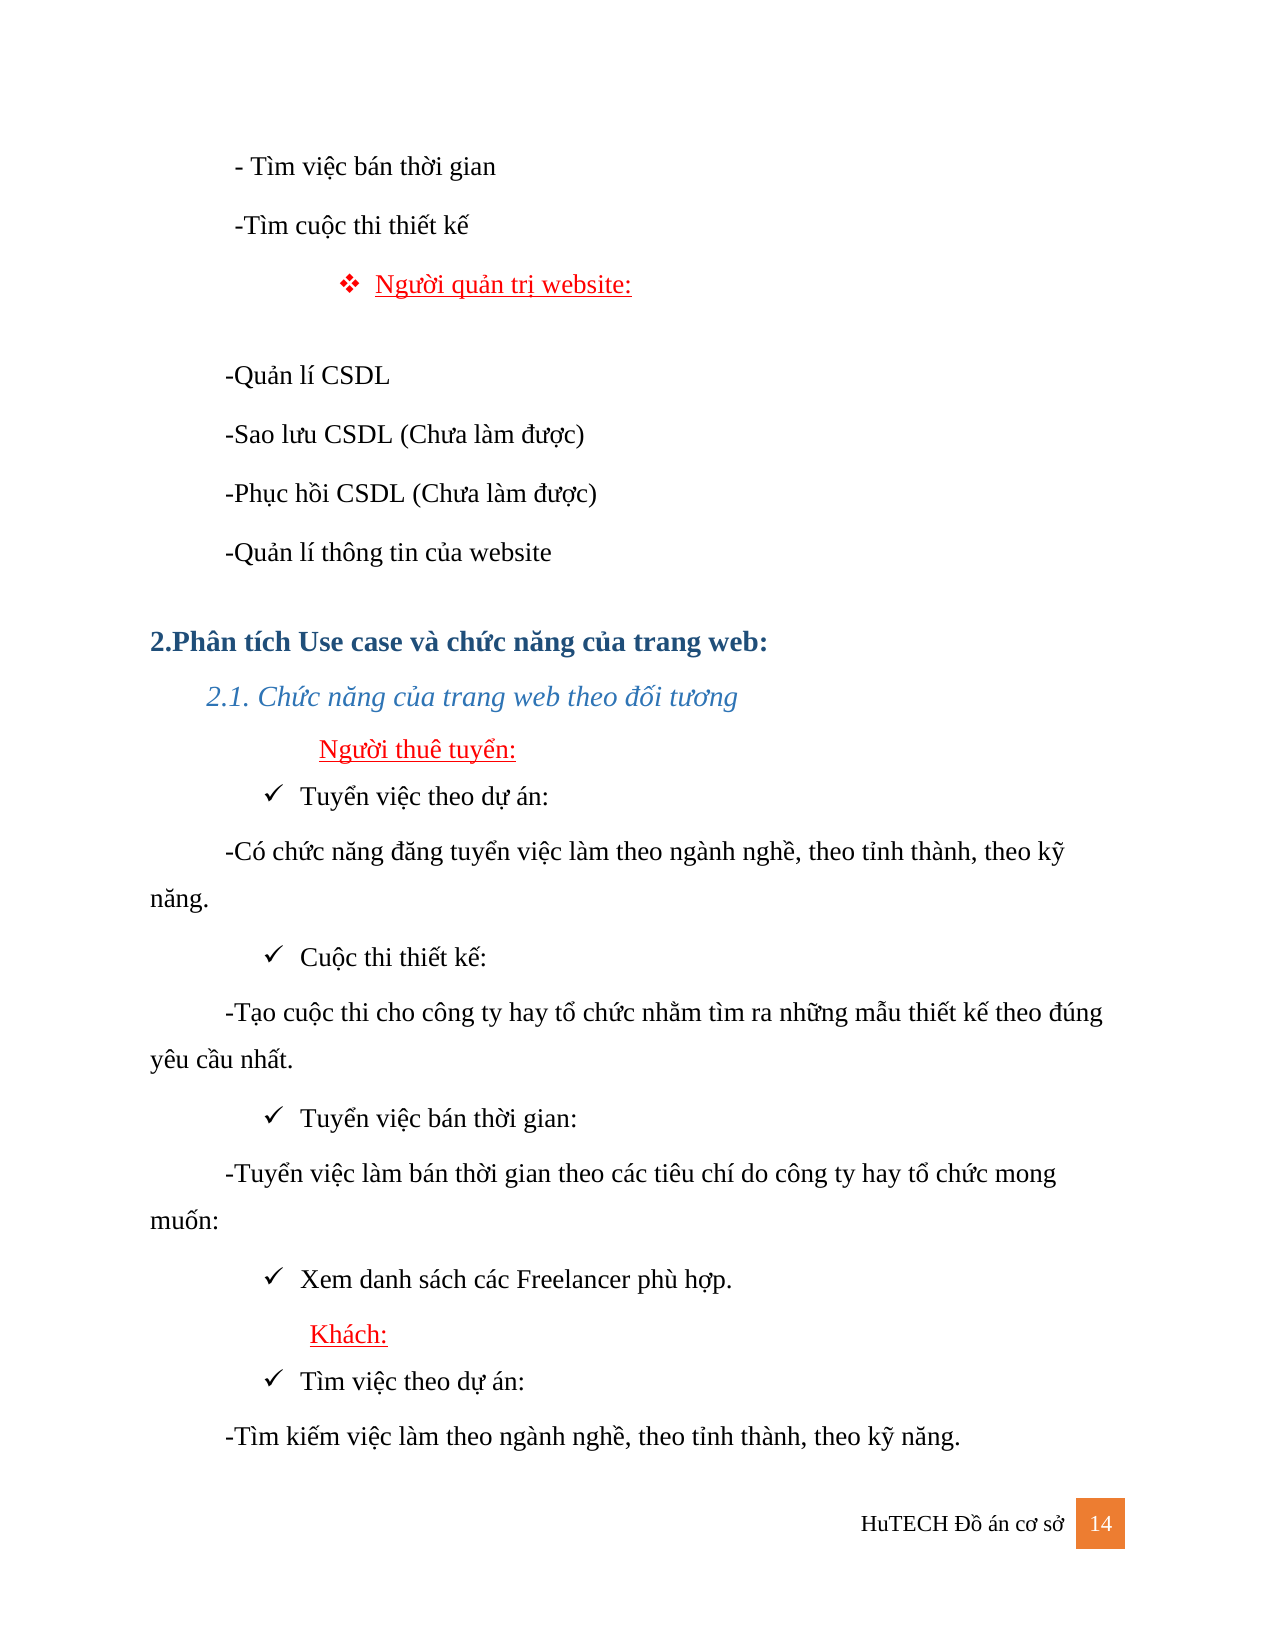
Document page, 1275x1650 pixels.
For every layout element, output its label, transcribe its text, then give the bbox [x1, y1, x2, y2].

text -Phục hồi CSDL (Chưa làm được) [150, 477, 1125, 508]
text - Tìm việc bán thời gian [234, 150, 1125, 181]
subtitle Người thuê tuyển: [244, 733, 1125, 765]
text -Tìm cuộc thi thiết kế [234, 209, 1125, 240]
list Tìm việc theo dự án: [262, 1365, 1125, 1396]
subtitle 2.Phân tích Use case và chức năng của trang web: [150, 624, 1125, 658]
subtitle Khách: [234, 1318, 1125, 1350]
list Cuộc thi thiết kế: [262, 941, 1125, 972]
text -Quản lí thông tin của website [150, 536, 1125, 567]
list Tuyển việc bán thời gian: [262, 1102, 1125, 1133]
text -Quản lí CSDL [150, 359, 1125, 390]
subtitle Người quản trị website: [337, 268, 1125, 299]
text -Có chức năng đăng tuyển việc làm theo ngành nghề, theo tỉnh thành, theo kỹ năng. [150, 835, 1125, 913]
text -Tạo cuộc thi cho công ty hay tổ chức nhằm tìm ra những mẫu thiết kế theo đúng yêu cầu nhất. [150, 996, 1125, 1074]
text -Sao lưu CSDL (Chưa làm được) [150, 418, 1125, 449]
text -Tuyển việc làm bán thời gian theo các tiêu chí do công ty hay tổ chức mong muốn: [150, 1157, 1125, 1235]
list Xem danh sách các Freelancer phù hợp. [262, 1263, 1125, 1294]
list Tuyển việc theo dự án: [262, 780, 1125, 811]
subtitle 2.1. Chức năng của trang web theo đối tương [206, 679, 1125, 713]
text -Tìm kiếm việc làm theo ngành nghề, theo tỉnh thành, theo kỹ năng. [150, 1420, 1125, 1452]
